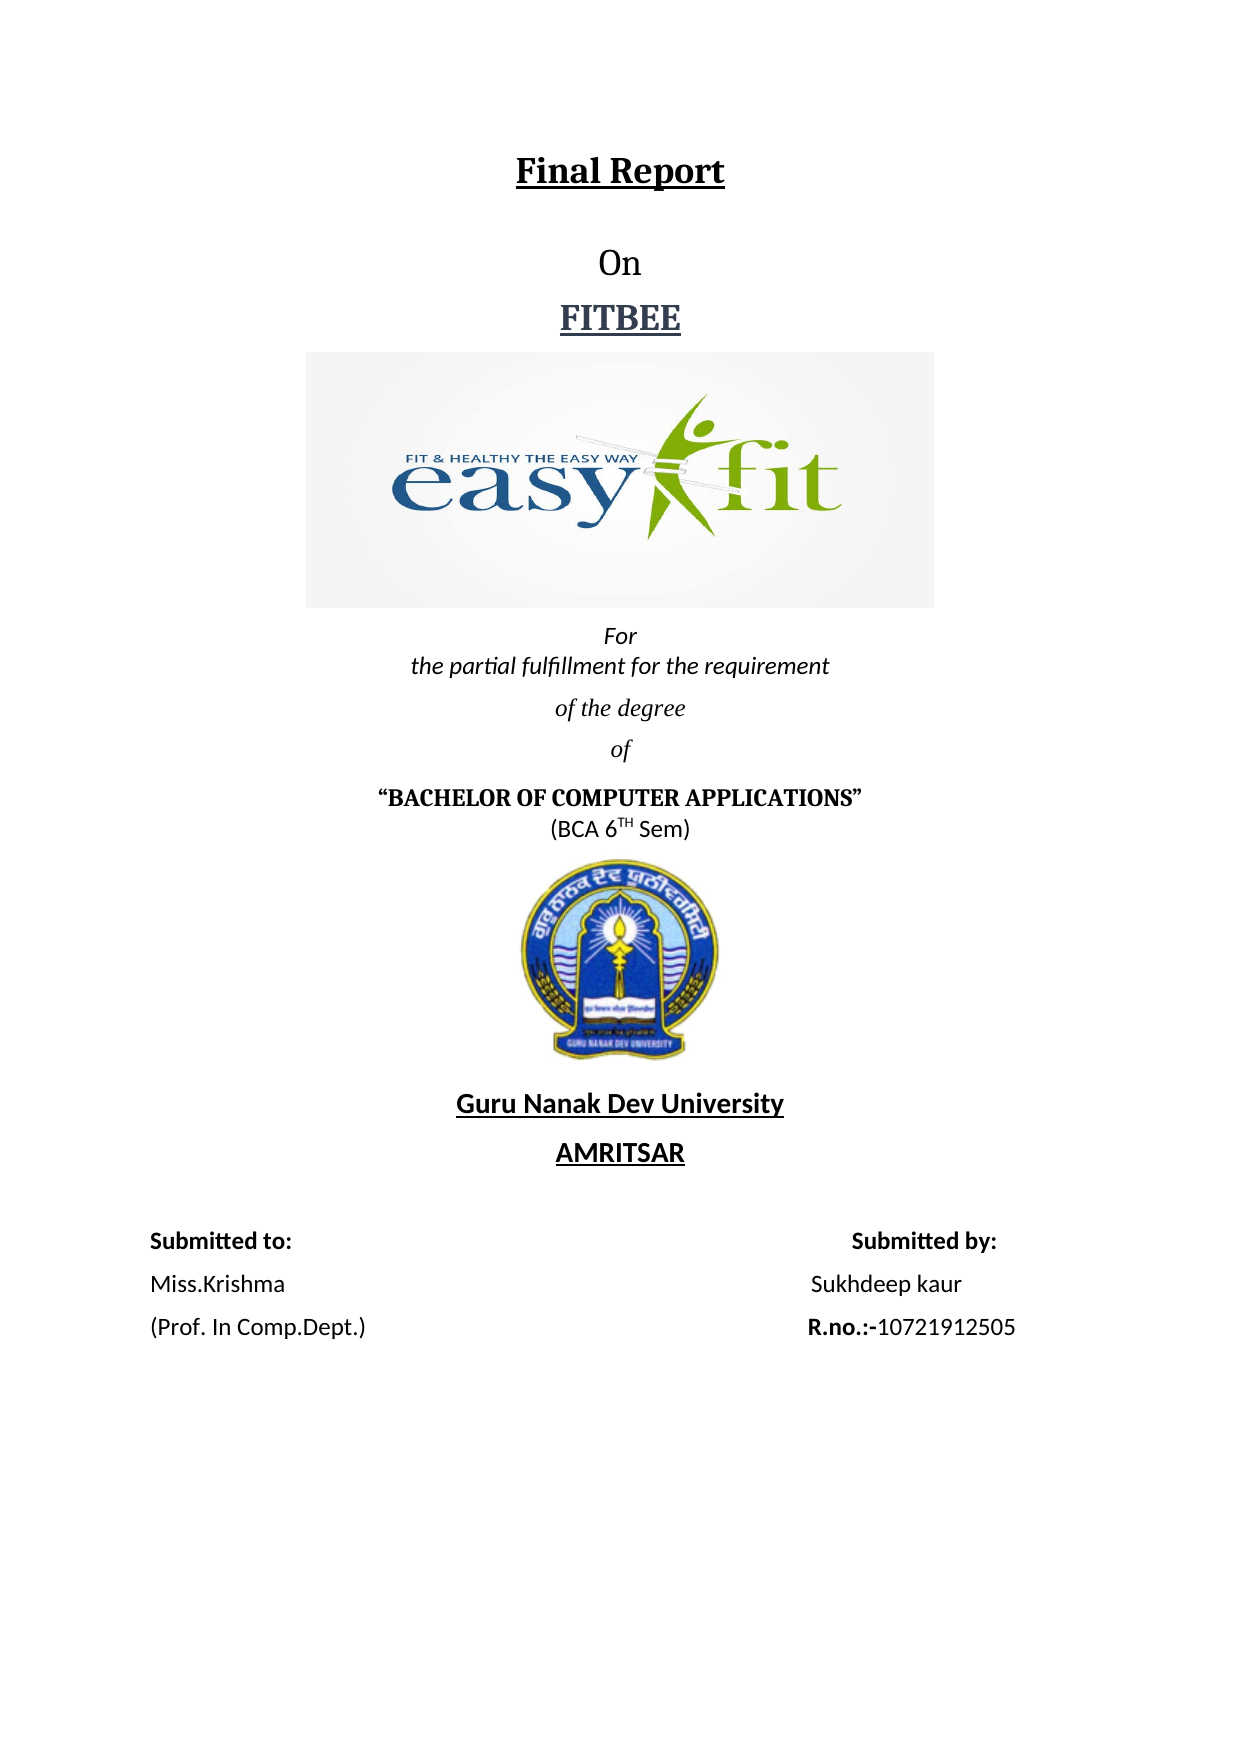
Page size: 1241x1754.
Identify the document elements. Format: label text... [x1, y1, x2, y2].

text (Prof. In Comp.Dept.) R.no.:-10721912505 [150, 1311, 1090, 1341]
text of [150, 734, 1090, 763]
text Submitted to: Submitted by: [150, 1225, 1090, 1255]
text (BCA 6TH Sem) [150, 813, 1090, 843]
text For [150, 620, 1090, 650]
text of the degree [150, 693, 1090, 722]
text “BACHELOR OF COMPUTER APPLICATIONS” [150, 784, 1090, 813]
text Final Report [150, 150, 1090, 203]
text AMRITSAR [150, 1134, 1090, 1169]
text the partial fulfillment for the requirement [150, 650, 1090, 681]
text Miss.Krishma Sukhdeep kaur [150, 1268, 1090, 1298]
picture [306, 352, 935, 608]
picture [517, 855, 723, 1061]
text On [150, 241, 1090, 284]
text FITBEE [150, 297, 1090, 340]
text Guru Nanak Dev University [150, 1086, 1090, 1121]
